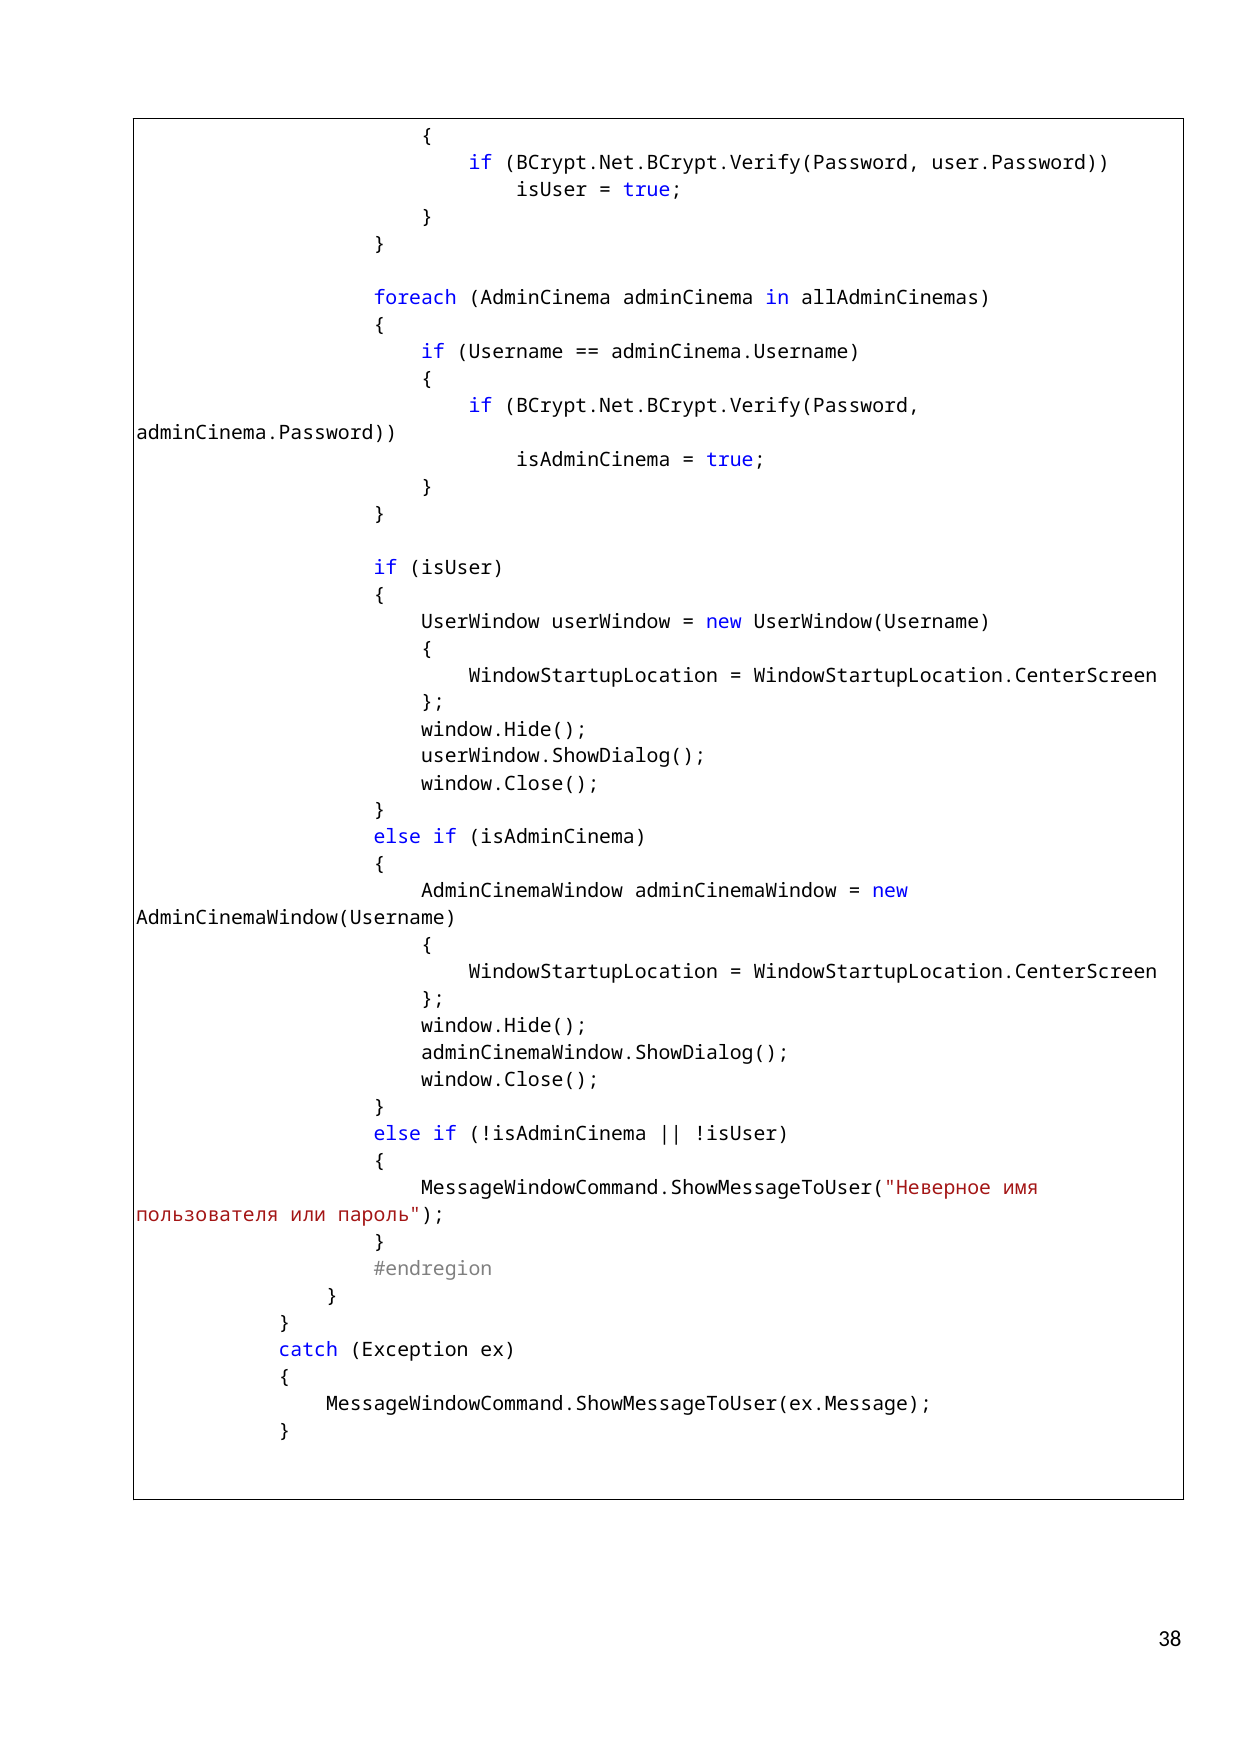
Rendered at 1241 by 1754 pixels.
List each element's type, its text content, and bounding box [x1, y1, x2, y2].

text else if (isAdminCinema) [136, 823, 1181, 850]
text } [136, 229, 1181, 256]
text WindowStartupLocation = WindowStartupLocation.CenterScreen [136, 958, 1181, 984]
text if (Username == adminCinema.Username) [136, 337, 1181, 364]
text window.Close(); [136, 1066, 1181, 1092]
text { [136, 364, 1181, 391]
text } [136, 1227, 1181, 1254]
text { [136, 580, 1181, 607]
text if (isUser) [136, 553, 1181, 580]
text UserWindow userWindow = new UserWindow(Username) [136, 607, 1181, 634]
text { [136, 850, 1181, 877]
text catch (Exception ex) [136, 1335, 1181, 1362]
text MessageWindowCommand.ShowMessageToUser(ex.Message); [136, 1389, 1181, 1416]
text } [136, 796, 1181, 823]
text window.Hide(); [136, 1012, 1181, 1038]
text } [136, 1308, 1181, 1335]
text else if (!isAdminCinema || !isUser) [136, 1119, 1181, 1146]
text { [136, 1362, 1181, 1389]
text } [136, 202, 1181, 229]
text AdminCinemaWindow adminCinemaWindow = new AdminCinemaWindow(Username) [136, 877, 1181, 931]
text foreach (AdminCinema adminCinema in allAdminCinemas) [136, 283, 1181, 310]
text }; [136, 688, 1181, 715]
text } [136, 1092, 1181, 1119]
text { [136, 1146, 1181, 1173]
text { [136, 310, 1181, 337]
text #endregion [136, 1254, 1181, 1281]
text }; [136, 984, 1181, 1012]
text } [136, 499, 1181, 526]
text } [136, 1416, 1181, 1443]
text if (BCrypt.Net.BCrypt.Verify(Password, adminCinema.Password)) [136, 391, 1181, 445]
text MessageWindowCommand.ShowMessageToUser("Неверное имя пользователя или пароль"); [136, 1173, 1181, 1227]
text } [136, 1281, 1181, 1308]
text { [136, 634, 1181, 661]
text { [136, 931, 1181, 958]
text { [134, 119, 1183, 148]
text window.Close(); [136, 769, 1181, 796]
text if (BCrypt.Net.BCrypt.Verify(Password, user.Password)) [136, 148, 1181, 175]
text adminCinemaWindow.ShowDialog(); [136, 1038, 1181, 1066]
text isAdminCinema = true; [136, 445, 1181, 472]
text isUser = true; [136, 175, 1181, 202]
text userWindow.ShowDialog(); [136, 742, 1181, 769]
text window.Hide(); [136, 715, 1181, 742]
text WindowStartupLocation = WindowStartupLocation.CenterScreen [136, 661, 1181, 688]
text } [136, 472, 1181, 499]
